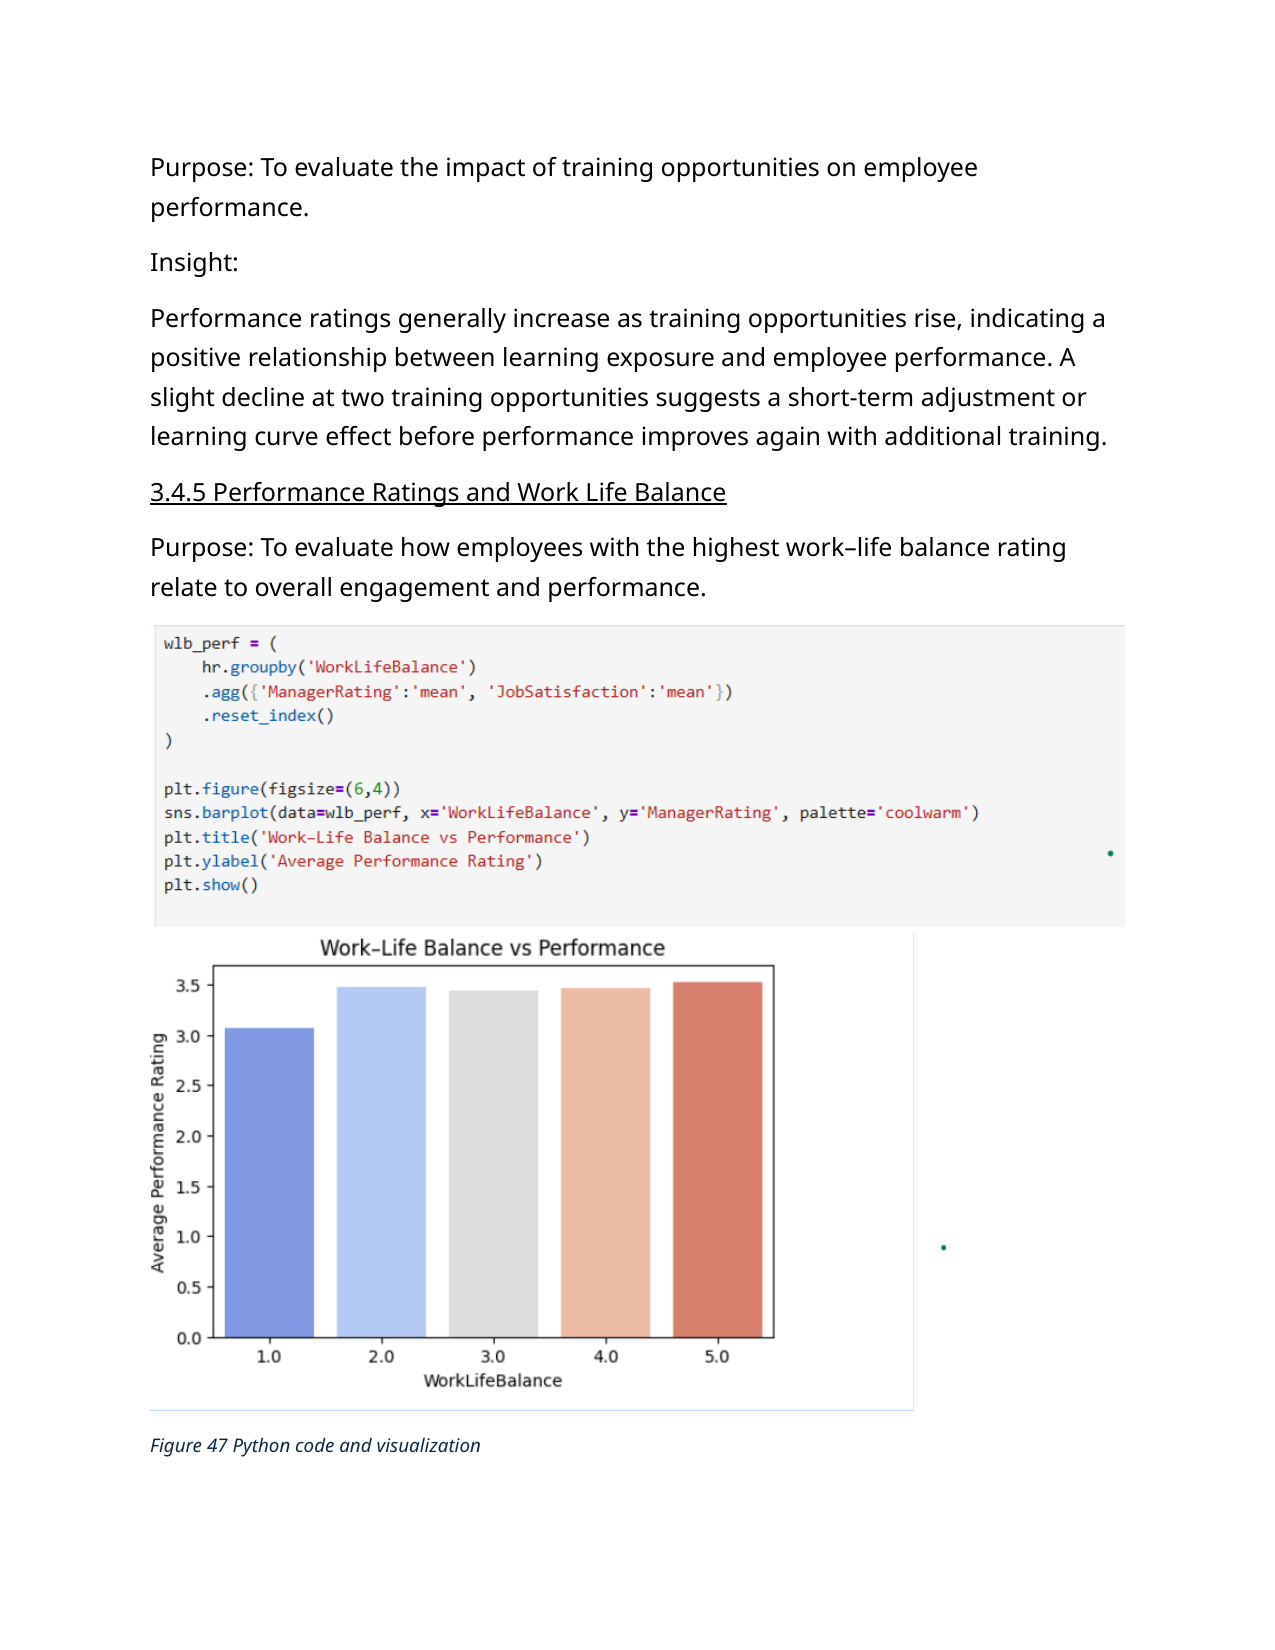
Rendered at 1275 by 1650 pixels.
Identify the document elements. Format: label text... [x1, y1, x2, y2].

text Purpose: To evaluate how employees with the highest work–life balance rating relate to overall engagement and performance. [150, 530, 1125, 603]
picture [150, 931, 947, 1411]
text Insight: [150, 245, 1125, 279]
picture [150, 625, 1125, 927]
text Figure 47 Python code and visualization [150, 1432, 1125, 1458]
text Performance ratings generally increase as training opportunities rise, indicating a positive relationship between learning exposure and employee performance. A slight decline at two training opportunities suggests a short-term adjustment or learning curve effect before performance improves again with additional training. [150, 301, 1125, 452]
text 3.4.5 Performance Ratings and Work Life Balance [150, 474, 1125, 508]
text Purpose: To evaluate the impact of training opportunities on employee performance. [150, 150, 1125, 223]
